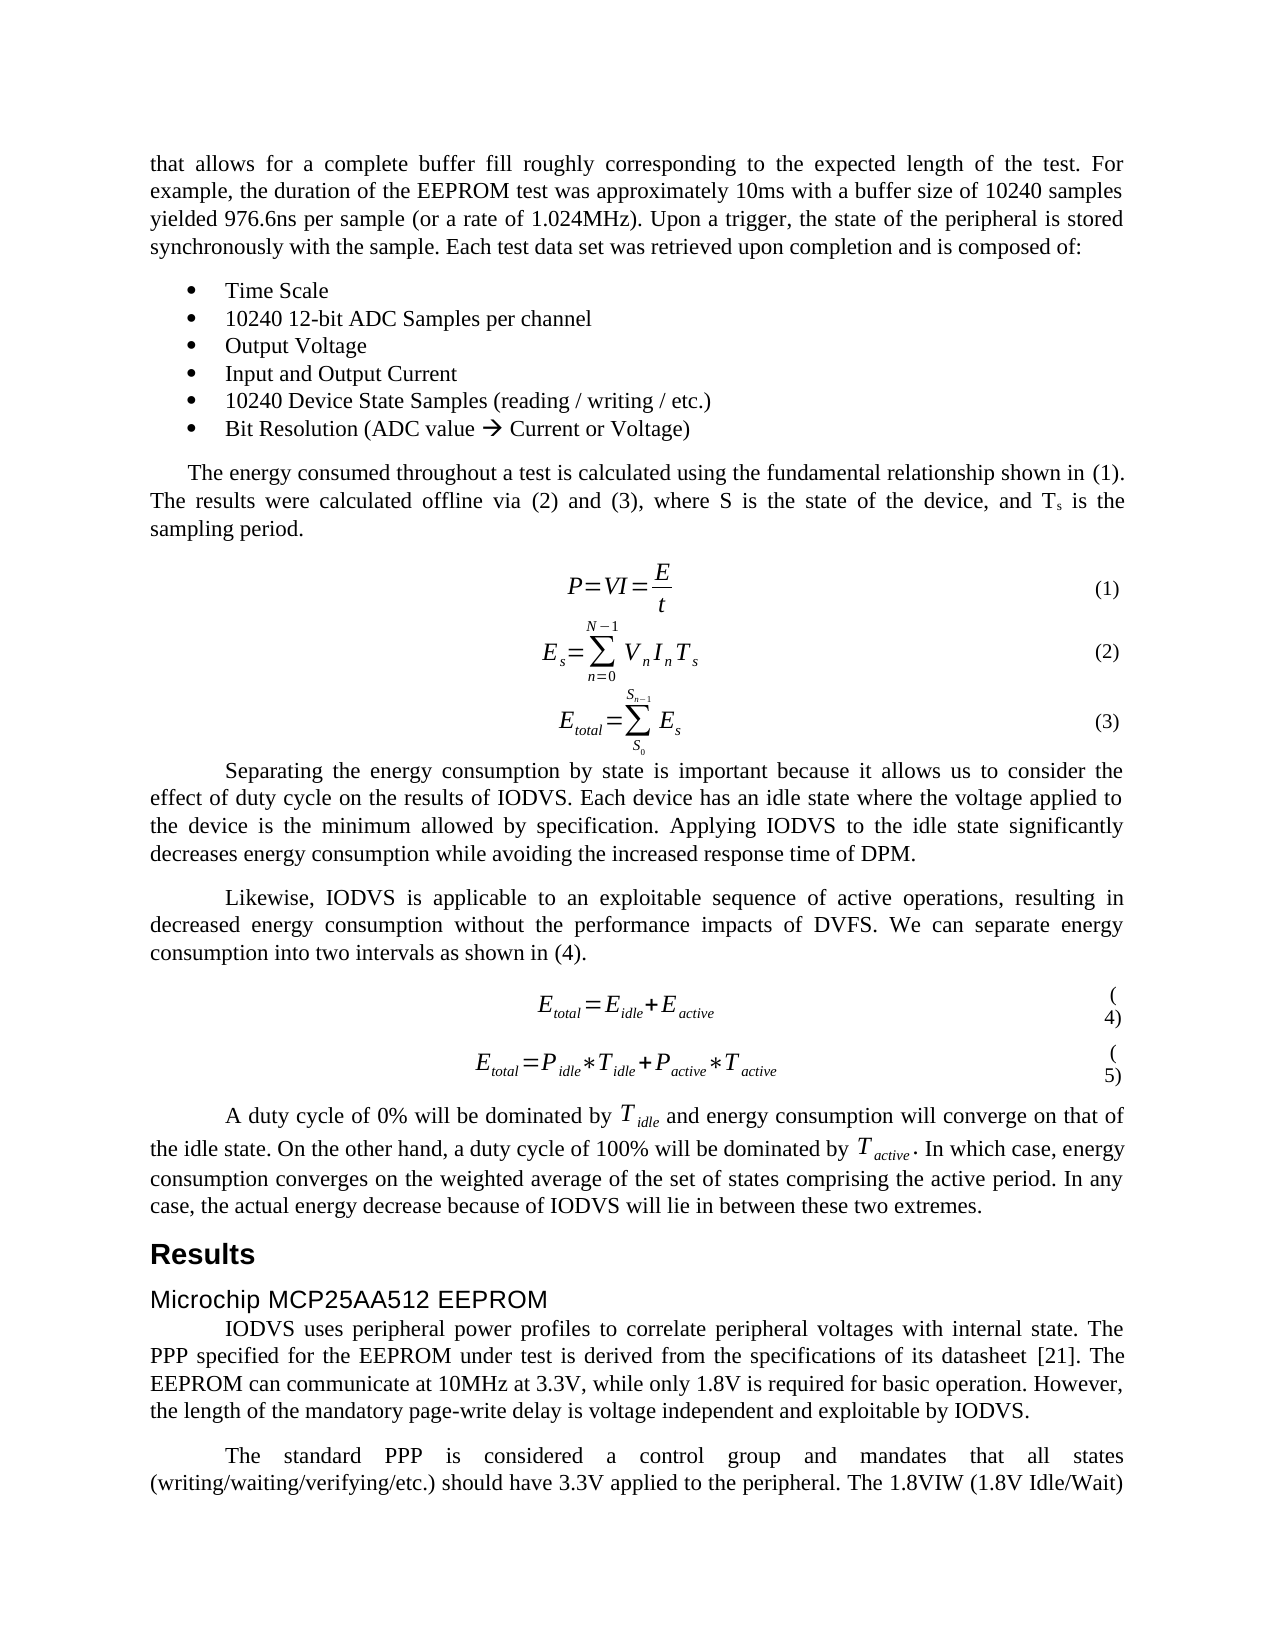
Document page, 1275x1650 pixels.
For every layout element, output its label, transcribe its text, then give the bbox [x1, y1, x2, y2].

list Input and Output Current [187, 360, 1125, 386]
list Time Scale [187, 277, 1125, 303]
list Bit Resolution (ADC value Current or Voltage) [187, 415, 1125, 441]
table_cell (3) [1089, 685, 1125, 757]
text The energy consumed throughout a test is calculated using the fundamental relationship shown in (1). The results were calculated offline via (2) and (3), where S is the state of the device, and Ts is the sampling period. [150, 459, 1125, 541]
table_header [150, 983, 1101, 1042]
text Separating the energy consumption by state is important because it allows us to consider the effect of duty cycle on the results of IODVS. Each device has an idle state where the voltage applied to the device is the minimum allowed by specification. Applying IODVS to the idle state significantly decreases energy consumption while avoiding the increased response time of DPM. [150, 757, 1125, 866]
table_cell [150, 685, 1089, 757]
table_cell (5) [1101, 1042, 1125, 1100]
table_cell (2) [1089, 618, 1125, 685]
text IODVS uses peripheral power profiles to correlate peripheral voltages with internal state. The PPP specified for the EEPROM under test is derived from the specifications of its datasheet. The EEPROM can communicate at 10MHz at 3.3V, while only 1.8V is required for basic operation. However, the length of the mandatory page-write delay is voltage independent and exploitable by IODVS. [150, 1315, 1125, 1424]
table_cell [150, 618, 1089, 685]
subtitle Microchip MCP25AA512 EEPROM [150, 1284, 1125, 1313]
subtitle Results [150, 1237, 1125, 1270]
text A duty cycle of 0% will be dominated by and energy consumption will converge on that of the idle state. On the other hand, a duty cycle of 100% will be dominated by In which case, energy consumption converges on the weighted average of the set of states comprising the active period. In any case, the actual energy decrease because of IODVS will lie in between these two extremes. [150, 1100, 1125, 1219]
table_header [150, 559, 1089, 618]
table_header (1) [1089, 559, 1125, 618]
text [150, 1442, 1125, 1496]
text Likewise, IODVS is applicable to an exploitable sequence of active operations, resulting in decreased energy consumption without the performance impacts of DVFS. We can separate energy consumption into two intervals as shown in (4). [150, 884, 1125, 965]
list 10240 Device State Samples (reading / writing / etc.) [187, 387, 1125, 414]
table_header (4) [1101, 983, 1125, 1042]
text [150, 150, 1125, 259]
list Output Voltage [187, 332, 1125, 359]
table_cell [150, 1042, 1101, 1100]
list 10240 12-bit ADC Samples per channel [187, 305, 1125, 331]
